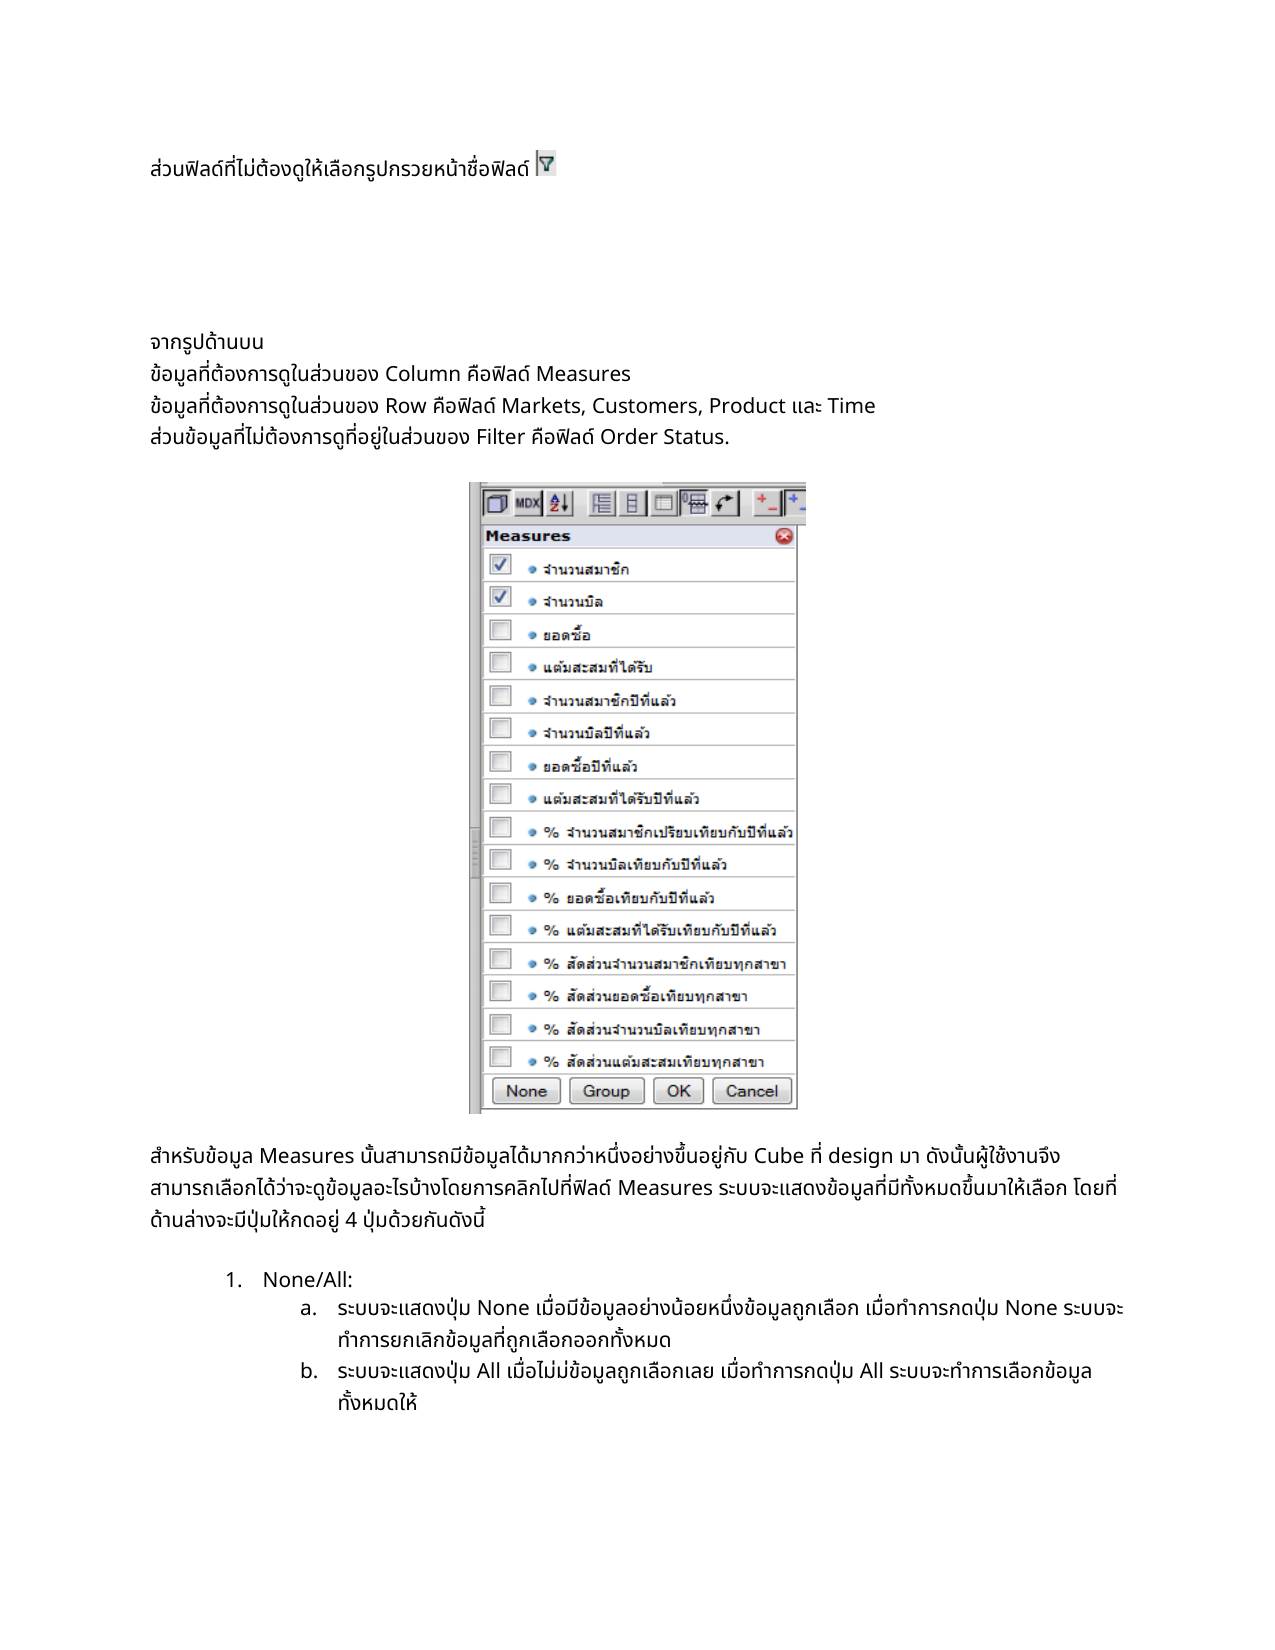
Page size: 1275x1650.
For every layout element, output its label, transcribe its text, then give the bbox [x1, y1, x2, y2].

text ข้อมูลที่ต้องการดูในส่วนของ Column คือฟิลด์ Measures [150, 359, 1125, 391]
text ข้อมูลที่ต้องการดูในส่วนของ Row คือฟิลด์ Markets, Customers, Product และ Time [150, 391, 1125, 422]
text จากรูปด้านบน [150, 328, 1125, 359]
list ระบบจะแสดงปุ่ม None เมื่อมีข้อมูลอย่างน้อยหนึ่งข้อมูลถูกเลือก เมื่อทำการกดปุ่ม None ระบบจะทำการยกเลิกข้อมูลที่ถูกเลือกออกทั้งหมด [300, 1293, 1125, 1357]
text สำหรับข้อมูล Measures นั้นสามารถมีข้อมูลได้มากกว่าหนึ่งอย่างขึ้นอยู่กับ Cube ที่ design มา ดังนั้นผู้ใช้งานจึงสามารถเลือกได้ว่าจะดูข้อมูลอะไรบ้างโดยการคลิกไปที่ฟิลด์ Measures ระบบจะแสดงข้อมูลที่มีทั้งหมดขึ้นมาให้เลือก โดยที่ด้านล่างจะมีปุ่มให้กดอยู่ 4 ปุ่มด้วยกันดังนี้ [150, 1142, 1125, 1237]
picture [469, 482, 806, 1114]
list None/All: [225, 1265, 1125, 1293]
list ระบบจะแสดงปุ่ม All เมื่อไม่ม่ข้อมูลถูกเลือกเลย เมื่อทำการกดปุ่ม All ระบบจะทำการเลือกข้อมูลทั้งหมดให้ [300, 1357, 1125, 1420]
text ส่วนฟิลด์ที่ไม่ต้องดูให้เลือกรูปกรวยหน้าชื่อฟิลด์ [150, 150, 1125, 185]
picture [535, 150, 557, 176]
text ส่วนข้อมูลที่ไม่ต้องการดูที่อยู่ในส่วนของ Filter คือฟิลด์ Order Status. [150, 422, 1125, 454]
